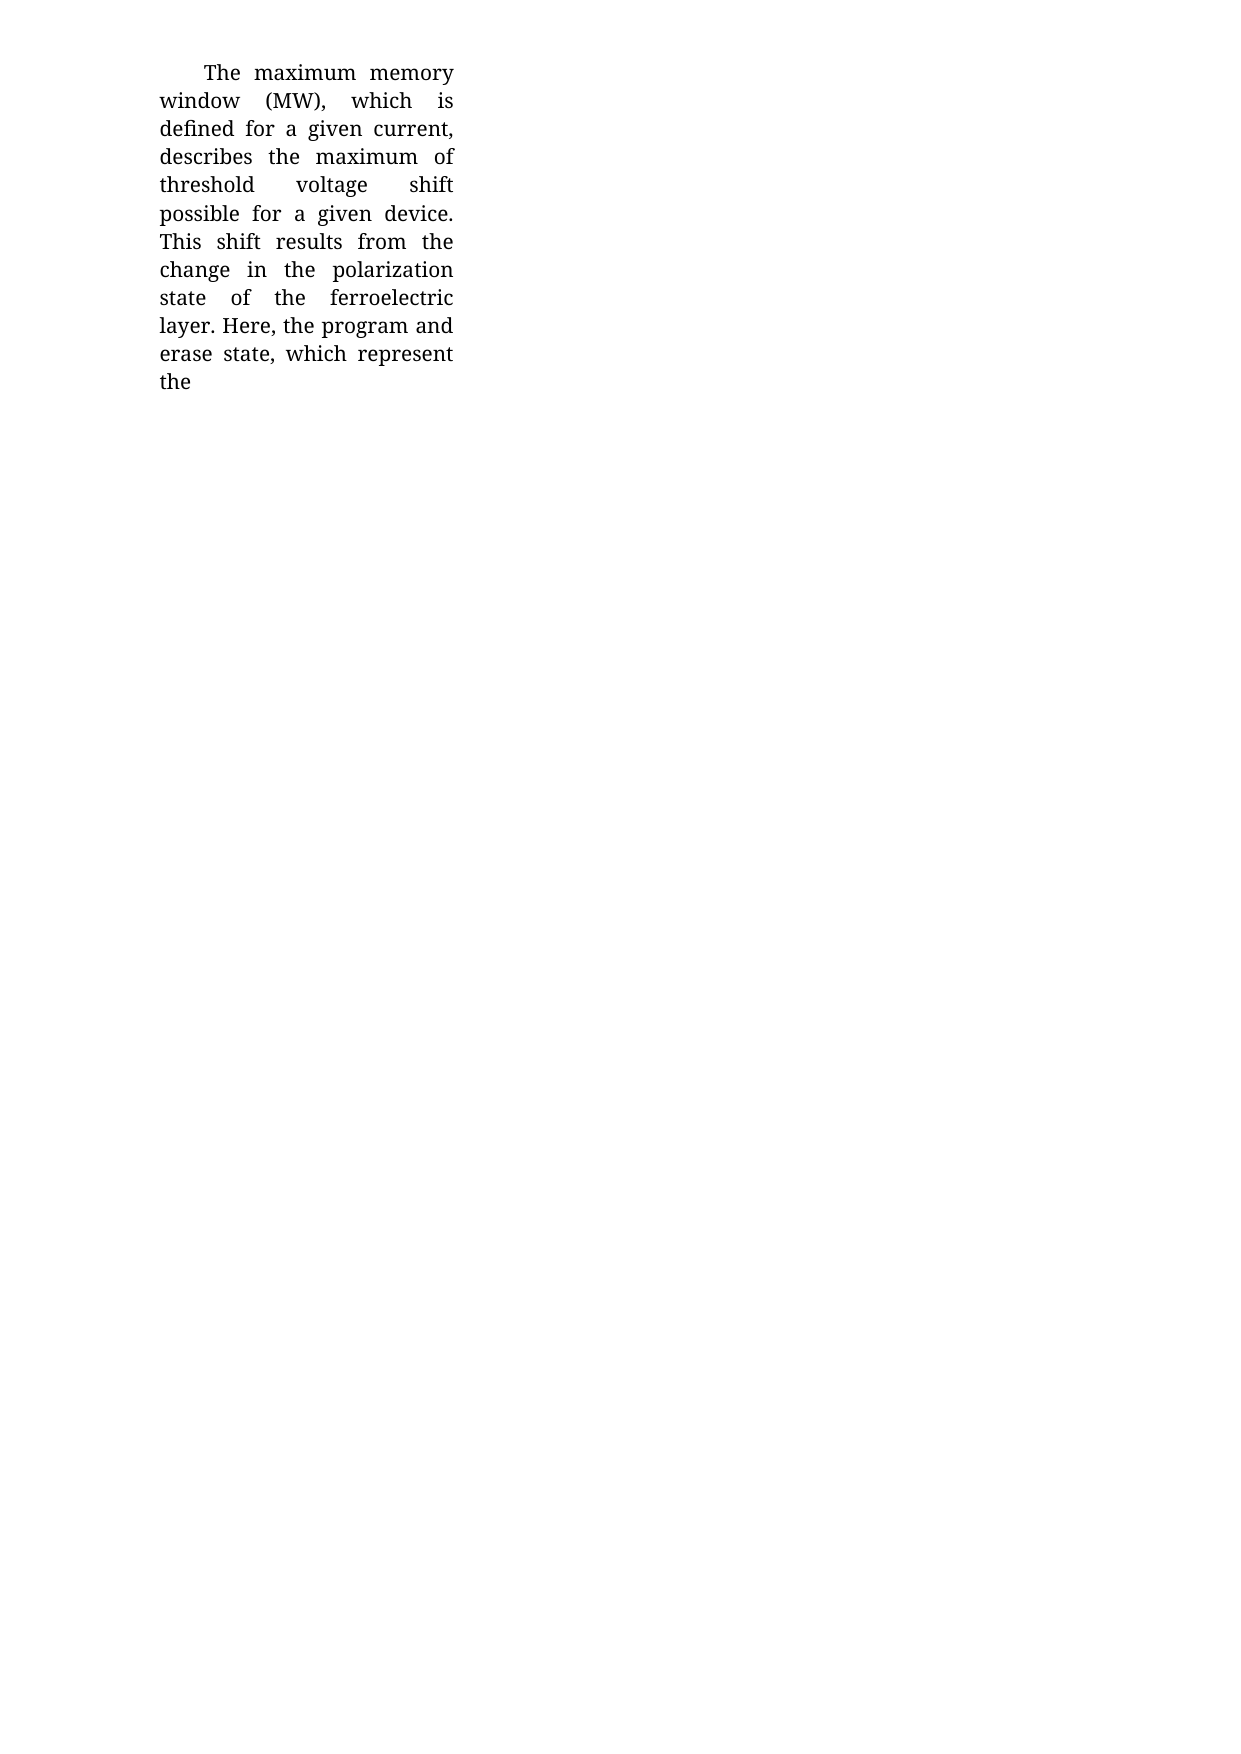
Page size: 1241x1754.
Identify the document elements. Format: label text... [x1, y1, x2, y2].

text The maximum memory window (MW), which is defined for a given current, describes the maximum of threshold voltage shift possible for a given device. This shift results from the change in the polarization state of the ferroelectric layer. Here, the program and erase state, which represent the [159, 58, 454, 395]
